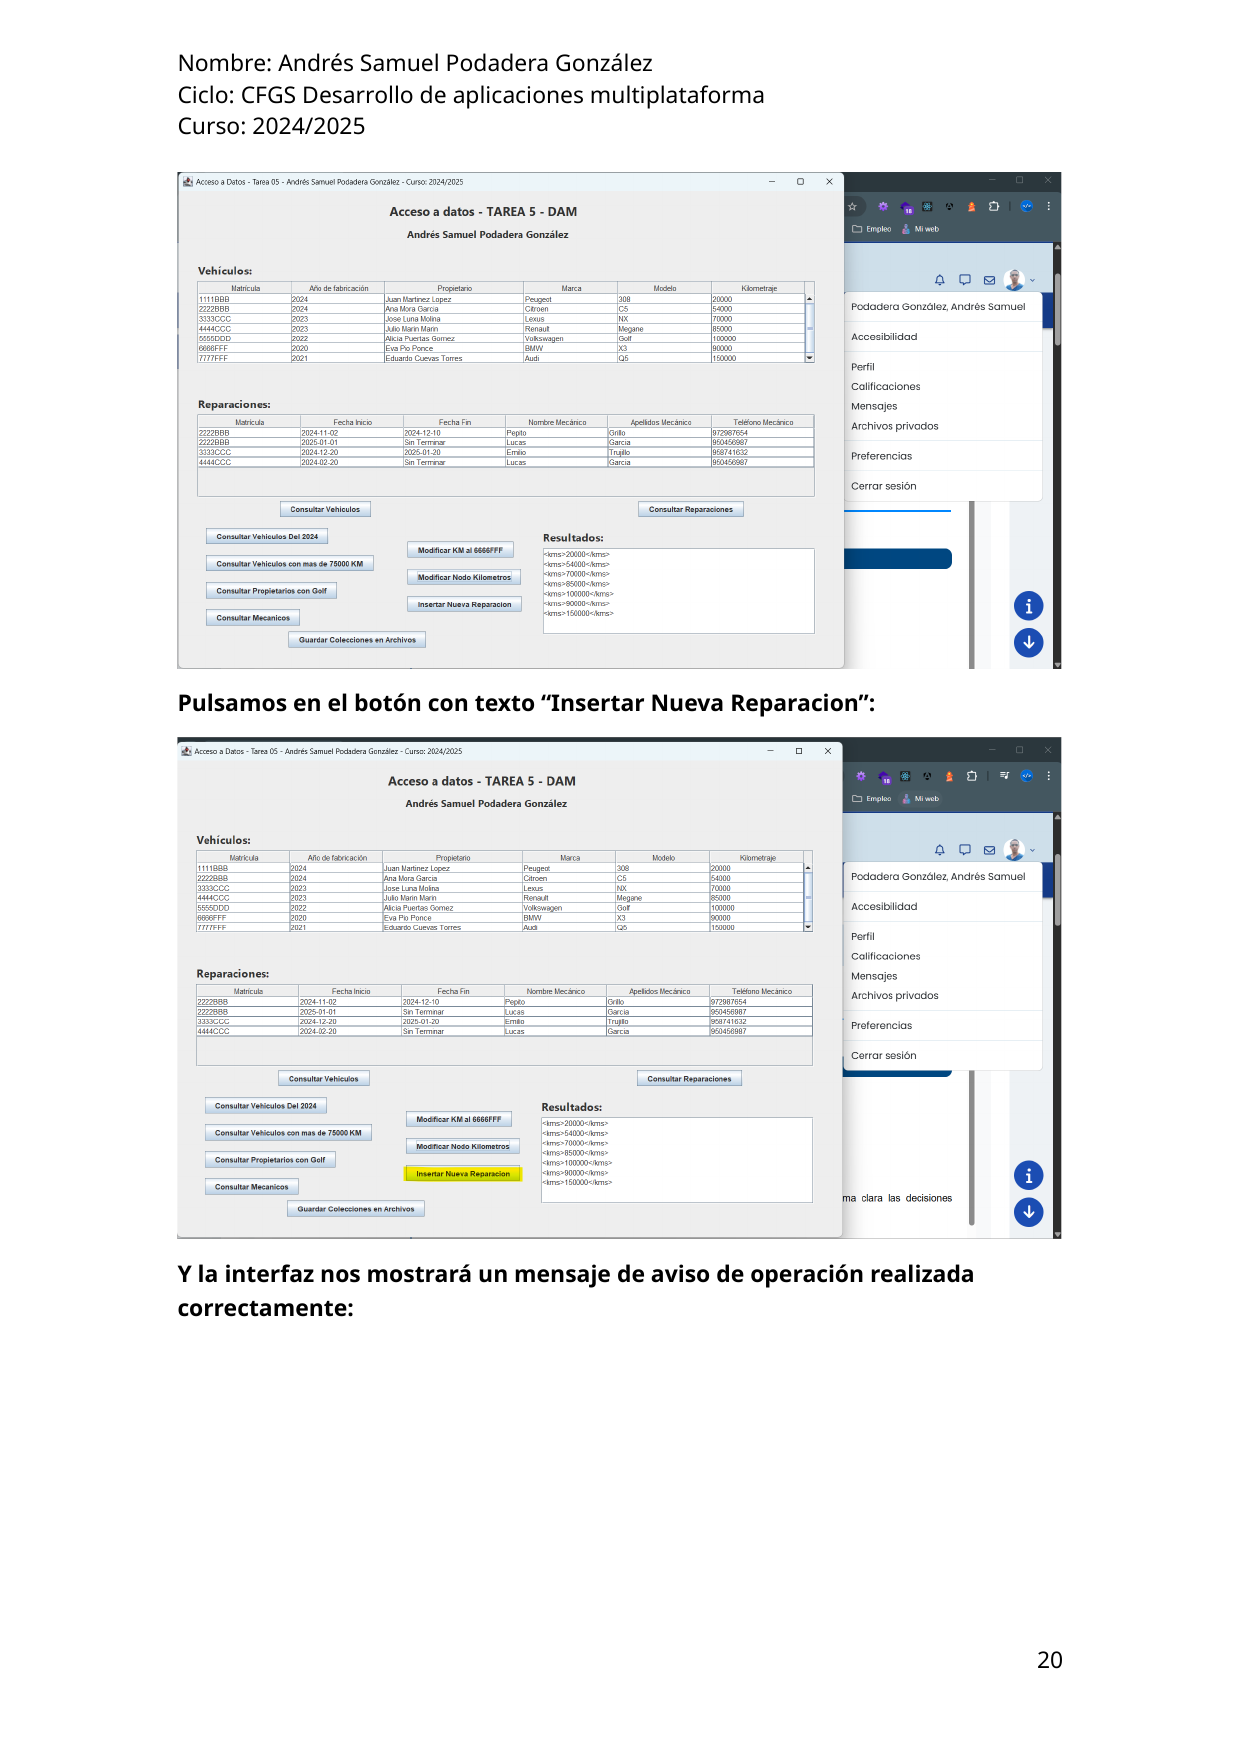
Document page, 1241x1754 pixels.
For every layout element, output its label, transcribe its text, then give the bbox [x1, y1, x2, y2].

picture [177, 172, 1062, 669]
text Y la interfaz nos mostrará un mensaje de aviso de operación realizada correctamente: [177, 1258, 1063, 1323]
text Pulsamos en el botón con texto “Insertar Nueva Reparacion”: [177, 687, 1063, 718]
picture [177, 737, 1062, 1239]
